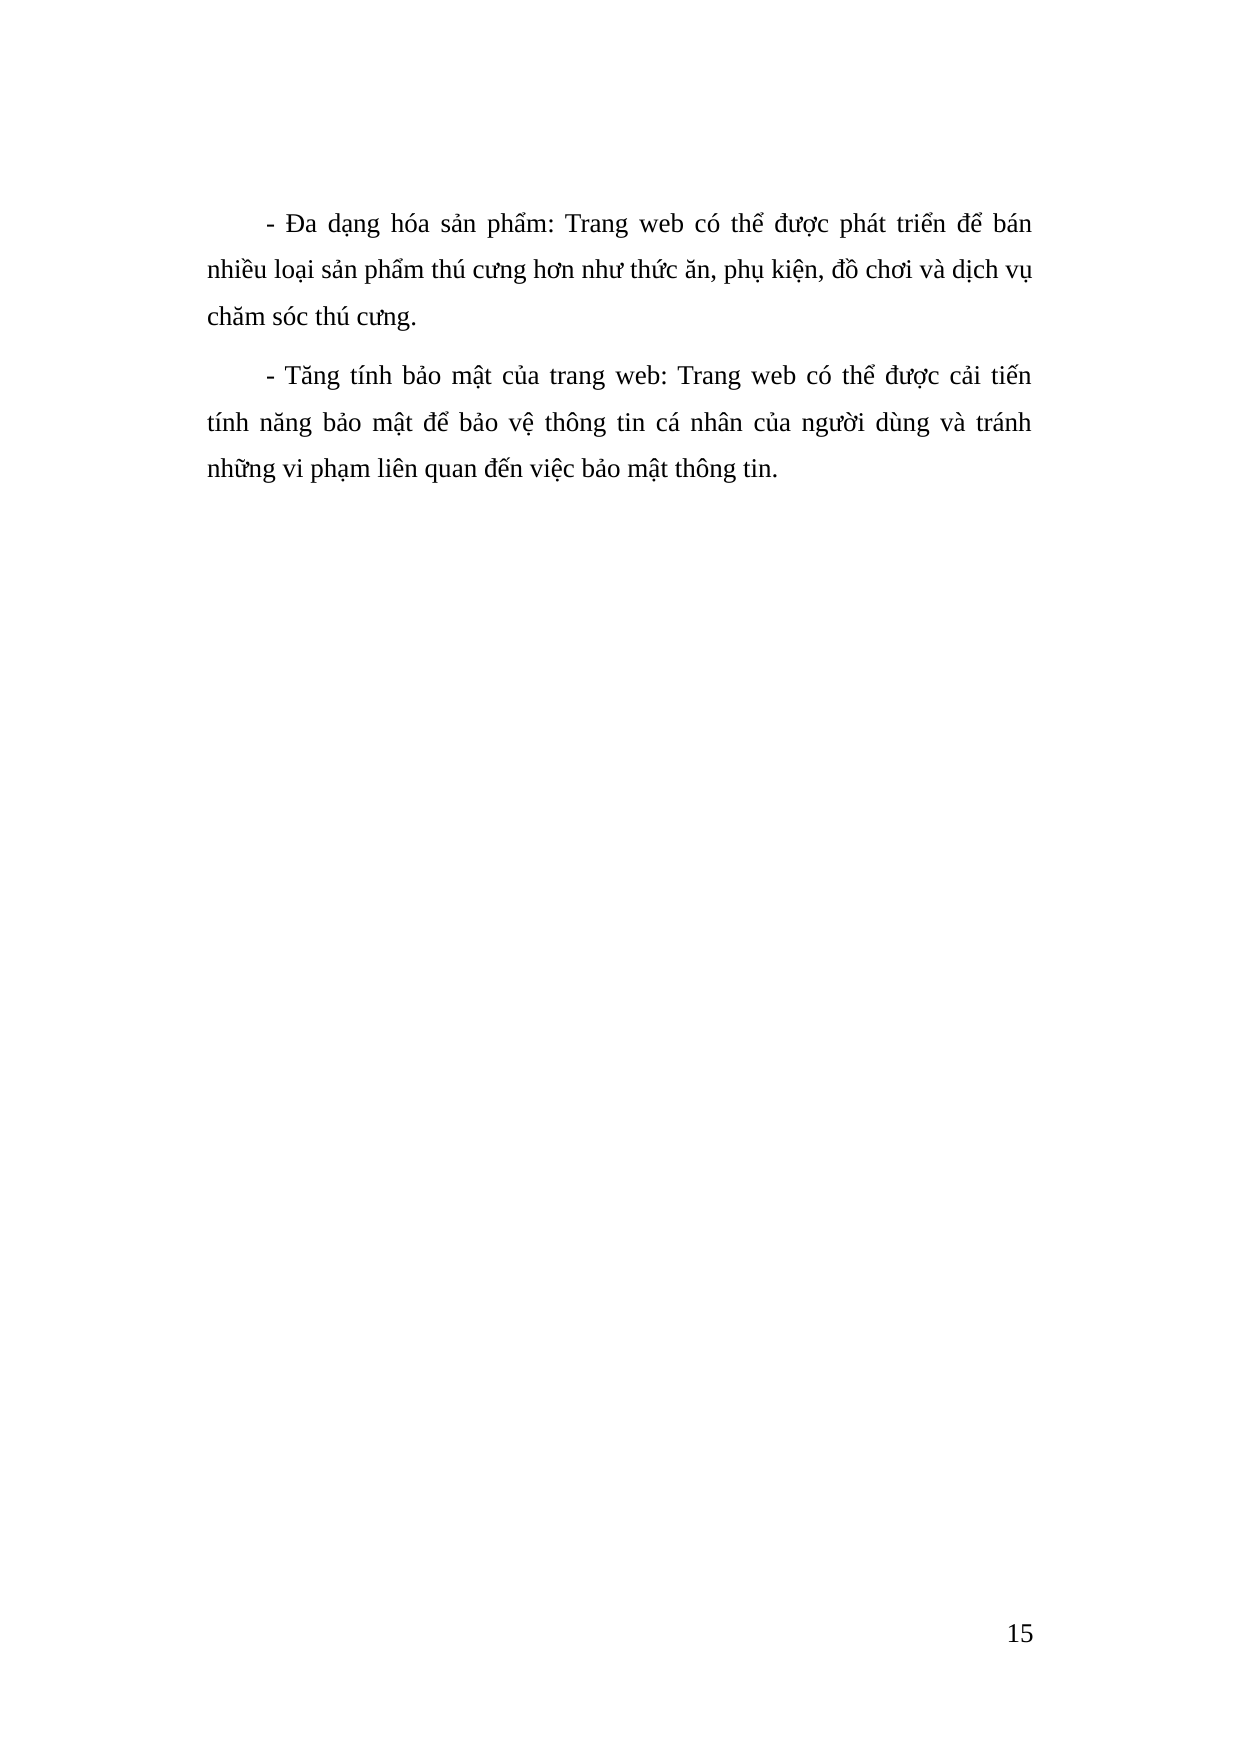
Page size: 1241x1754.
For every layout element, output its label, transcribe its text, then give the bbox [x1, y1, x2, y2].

text - Tăng tính bảo mật của trang web: Trang web có thể được cải tiến tính năng bảo mật để bảo vệ thông tin cá nhân của người dùng và tránh những vi phạm liên quan đến việc bảo mật thông tin. [207, 359, 1033, 484]
text - Đa dạng hóa sản phẩm: Trang web có thể được phát triển để bán nhiều loại sản phẩm thú cưng hơn như thức ăn, phụ kiện, đồ chơi và dịch vụ chăm sóc thú cưng. [207, 207, 1033, 331]
